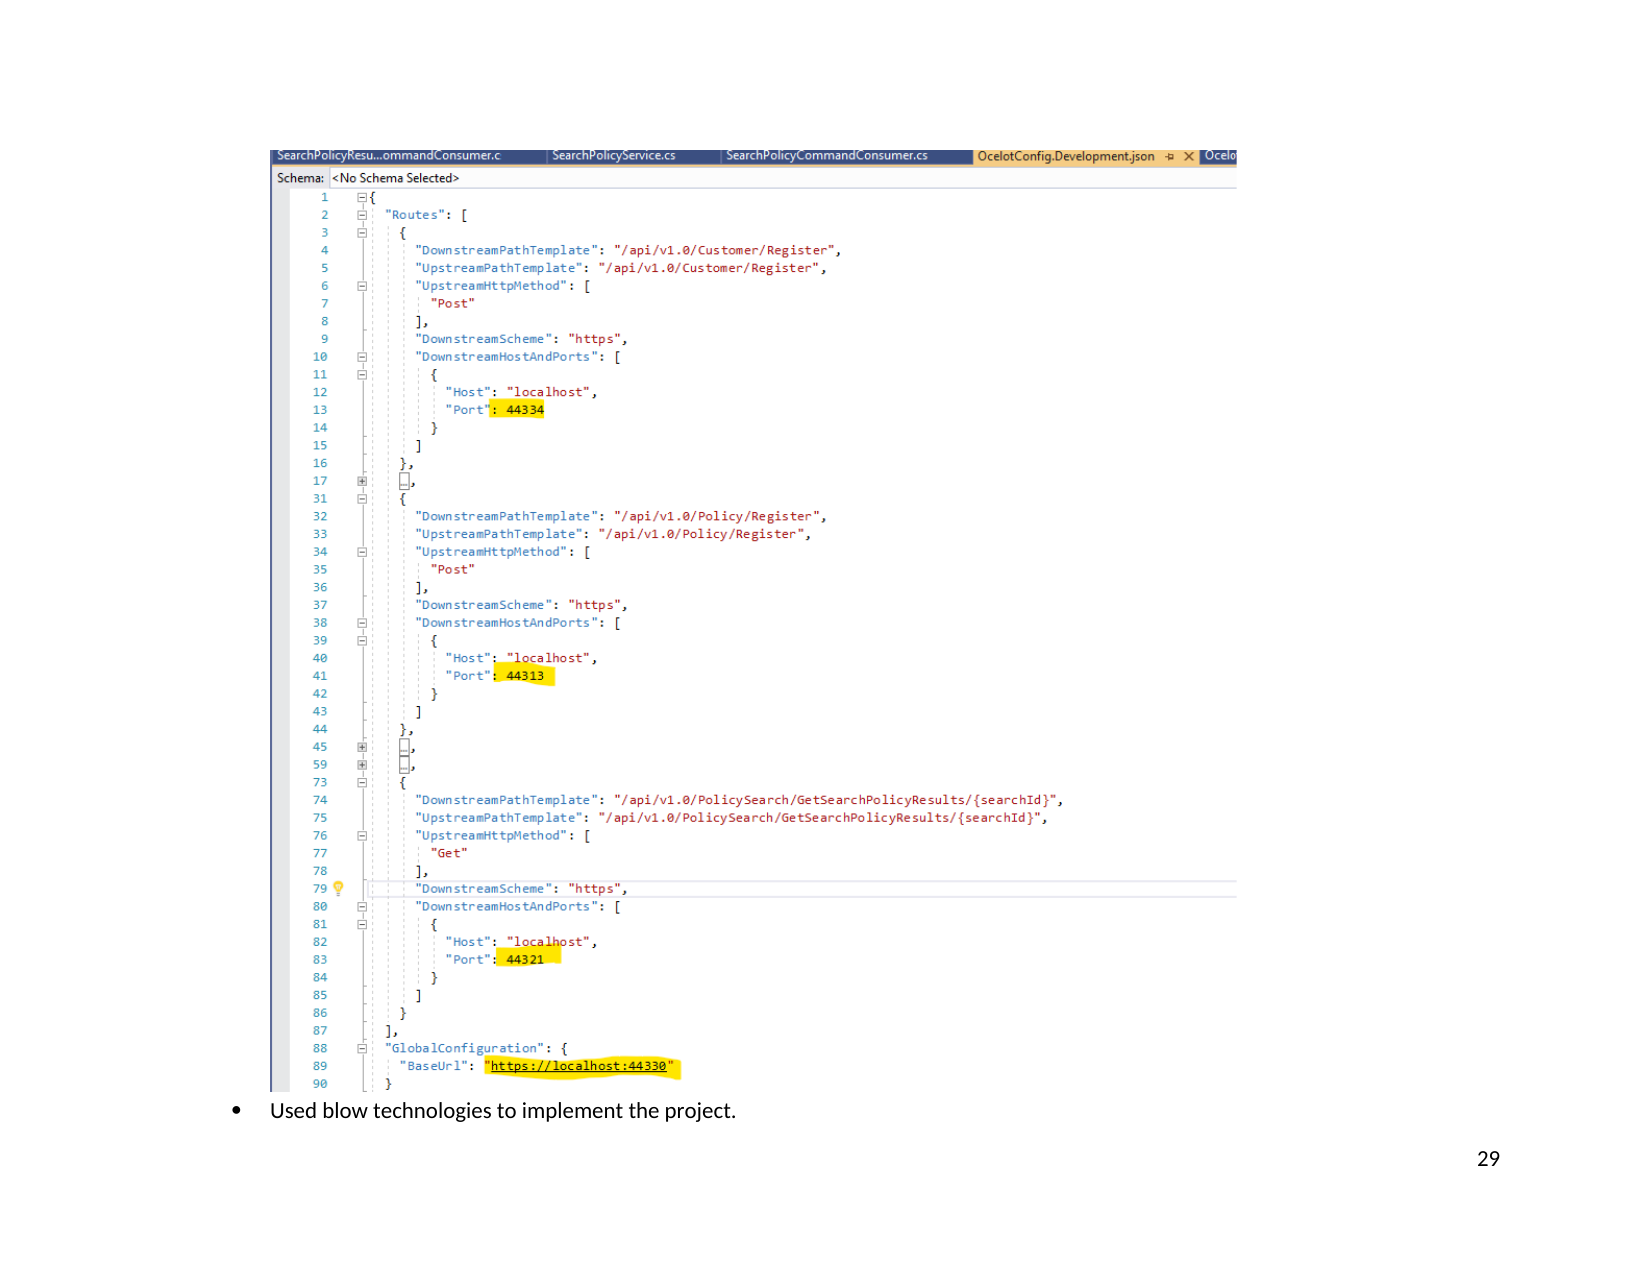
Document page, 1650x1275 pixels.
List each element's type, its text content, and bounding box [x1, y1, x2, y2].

picture [270, 150, 1237, 1092]
list Used blow technologies to implement the project. [232, 1096, 1500, 1124]
